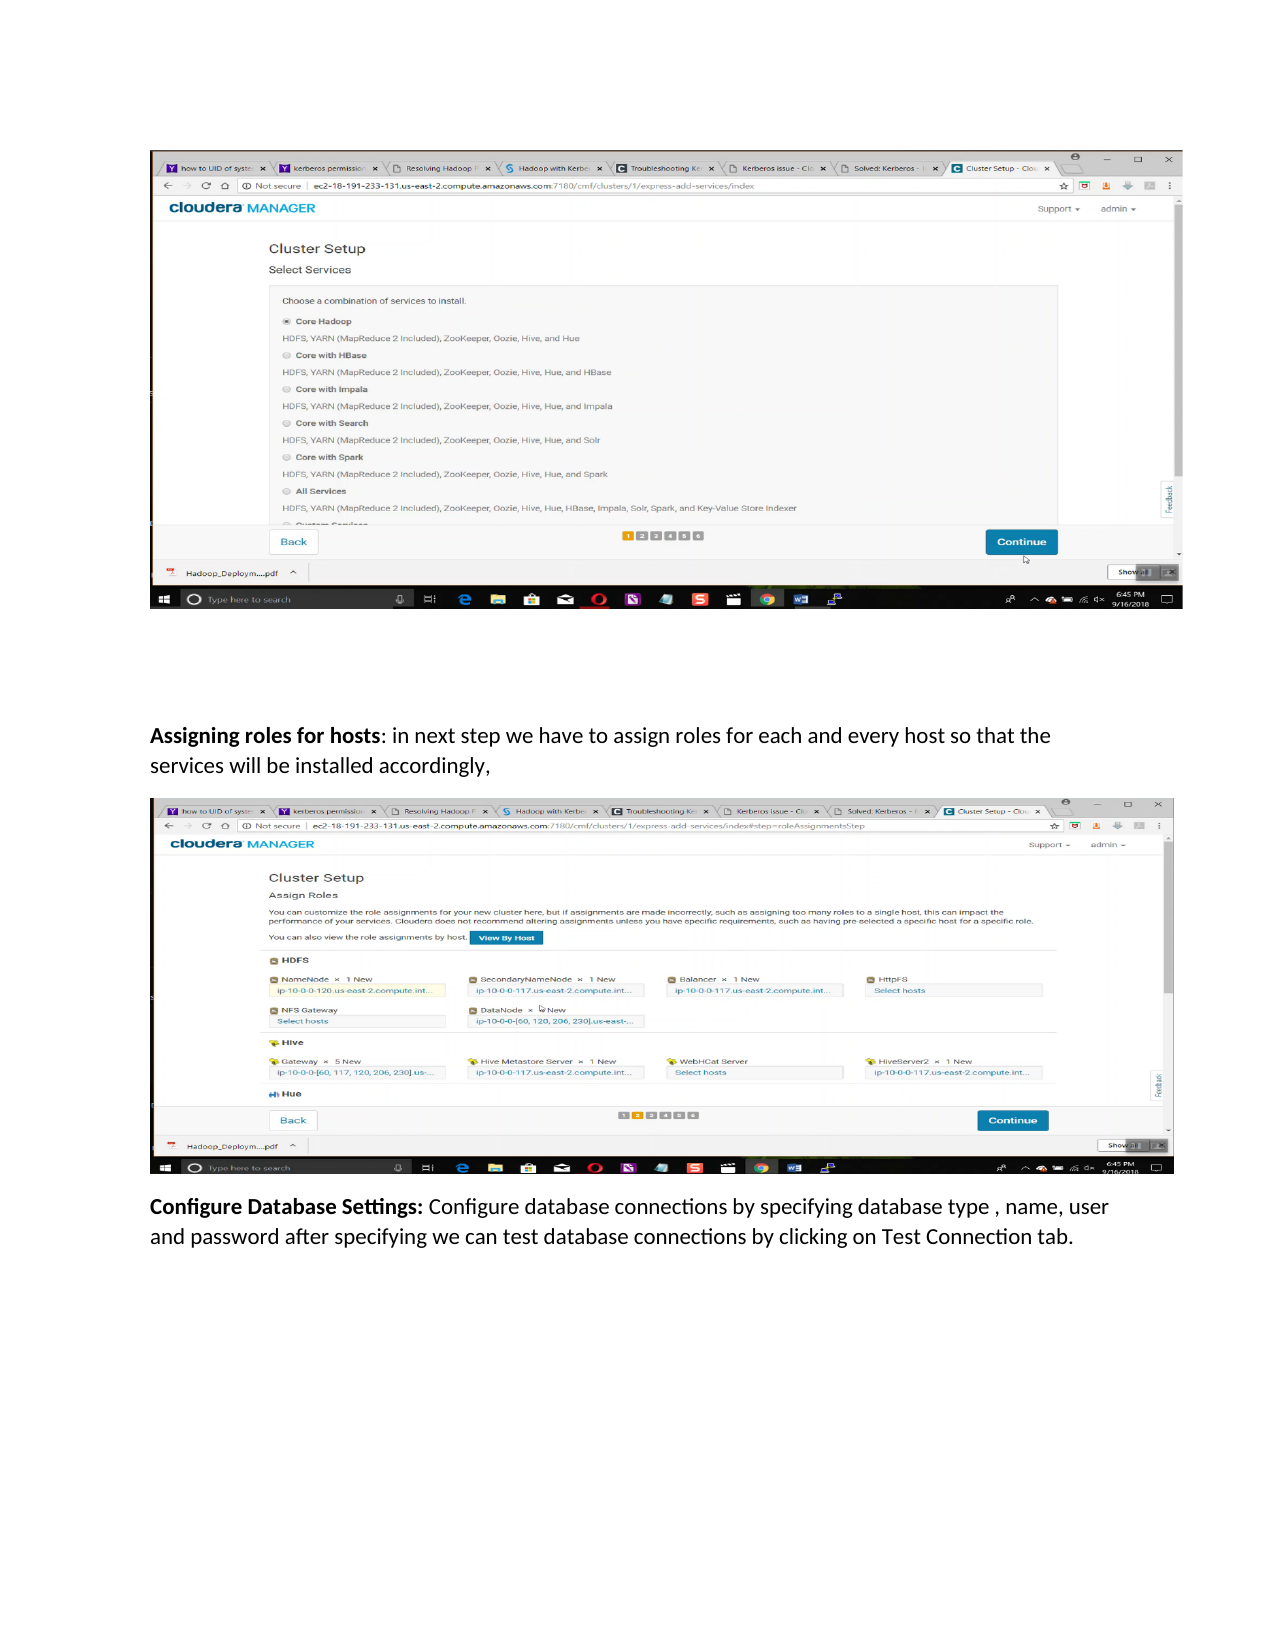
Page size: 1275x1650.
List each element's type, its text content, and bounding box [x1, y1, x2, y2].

picture [150, 150, 1183, 609]
text Assigning roles for hosts: in next step we have to assign roles for each and every host so that the services will be installed accordingly, [150, 721, 1125, 779]
picture [150, 798, 1174, 1174]
text Configure Database Settings: Configure database connections by specifying database type , name, user and password after specifying we can test database connections by clicking on Test Connection tab. [150, 1192, 1125, 1251]
